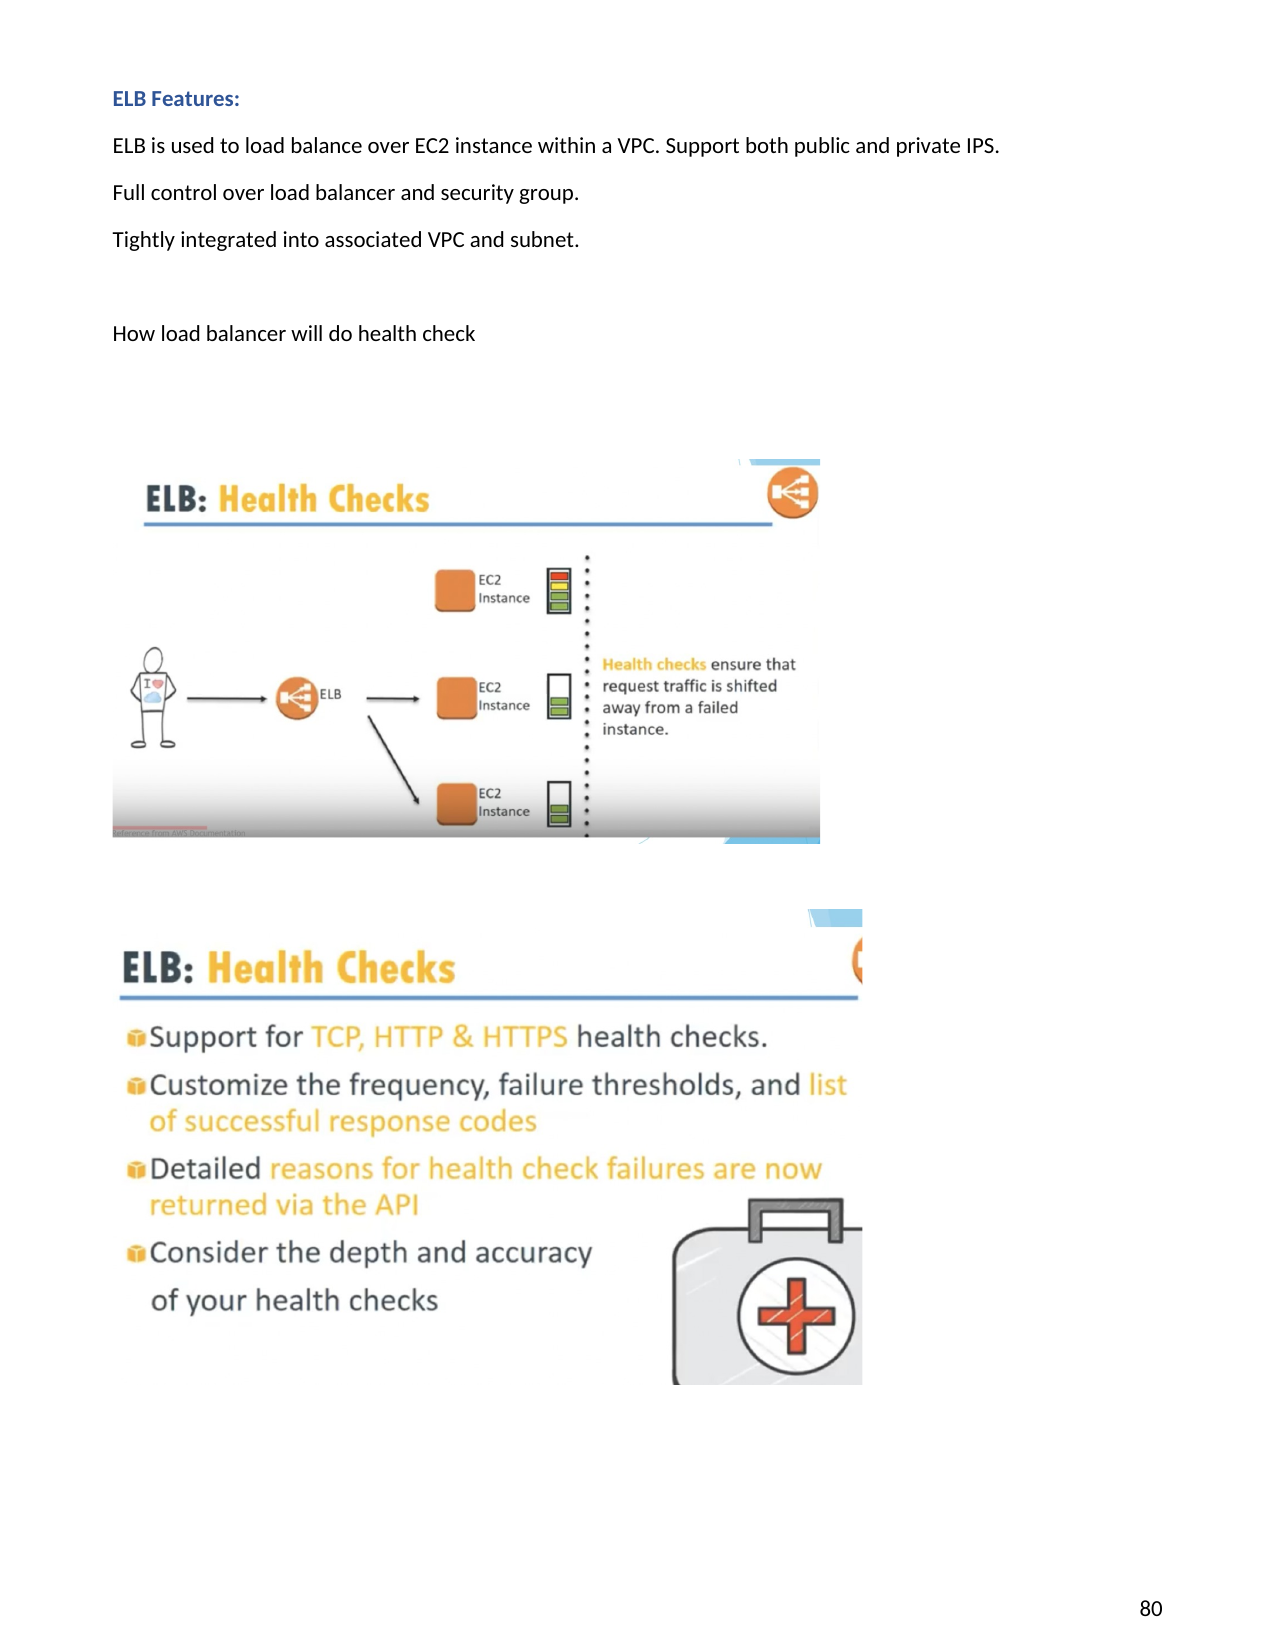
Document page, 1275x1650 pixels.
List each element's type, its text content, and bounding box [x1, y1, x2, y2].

picture [112, 459, 821, 844]
picture [112, 909, 863, 1385]
text Full control over load balancer and security group. [112, 178, 1162, 206]
text ELB Features: [112, 84, 1162, 112]
text How load balancer will do health check [112, 319, 1162, 347]
text ELB is used to load balance over EC2 instance within a VPC. Support both public and private IPS. [112, 131, 1162, 159]
text Tightly integrated into associated VPC and subnet. [112, 225, 1162, 253]
